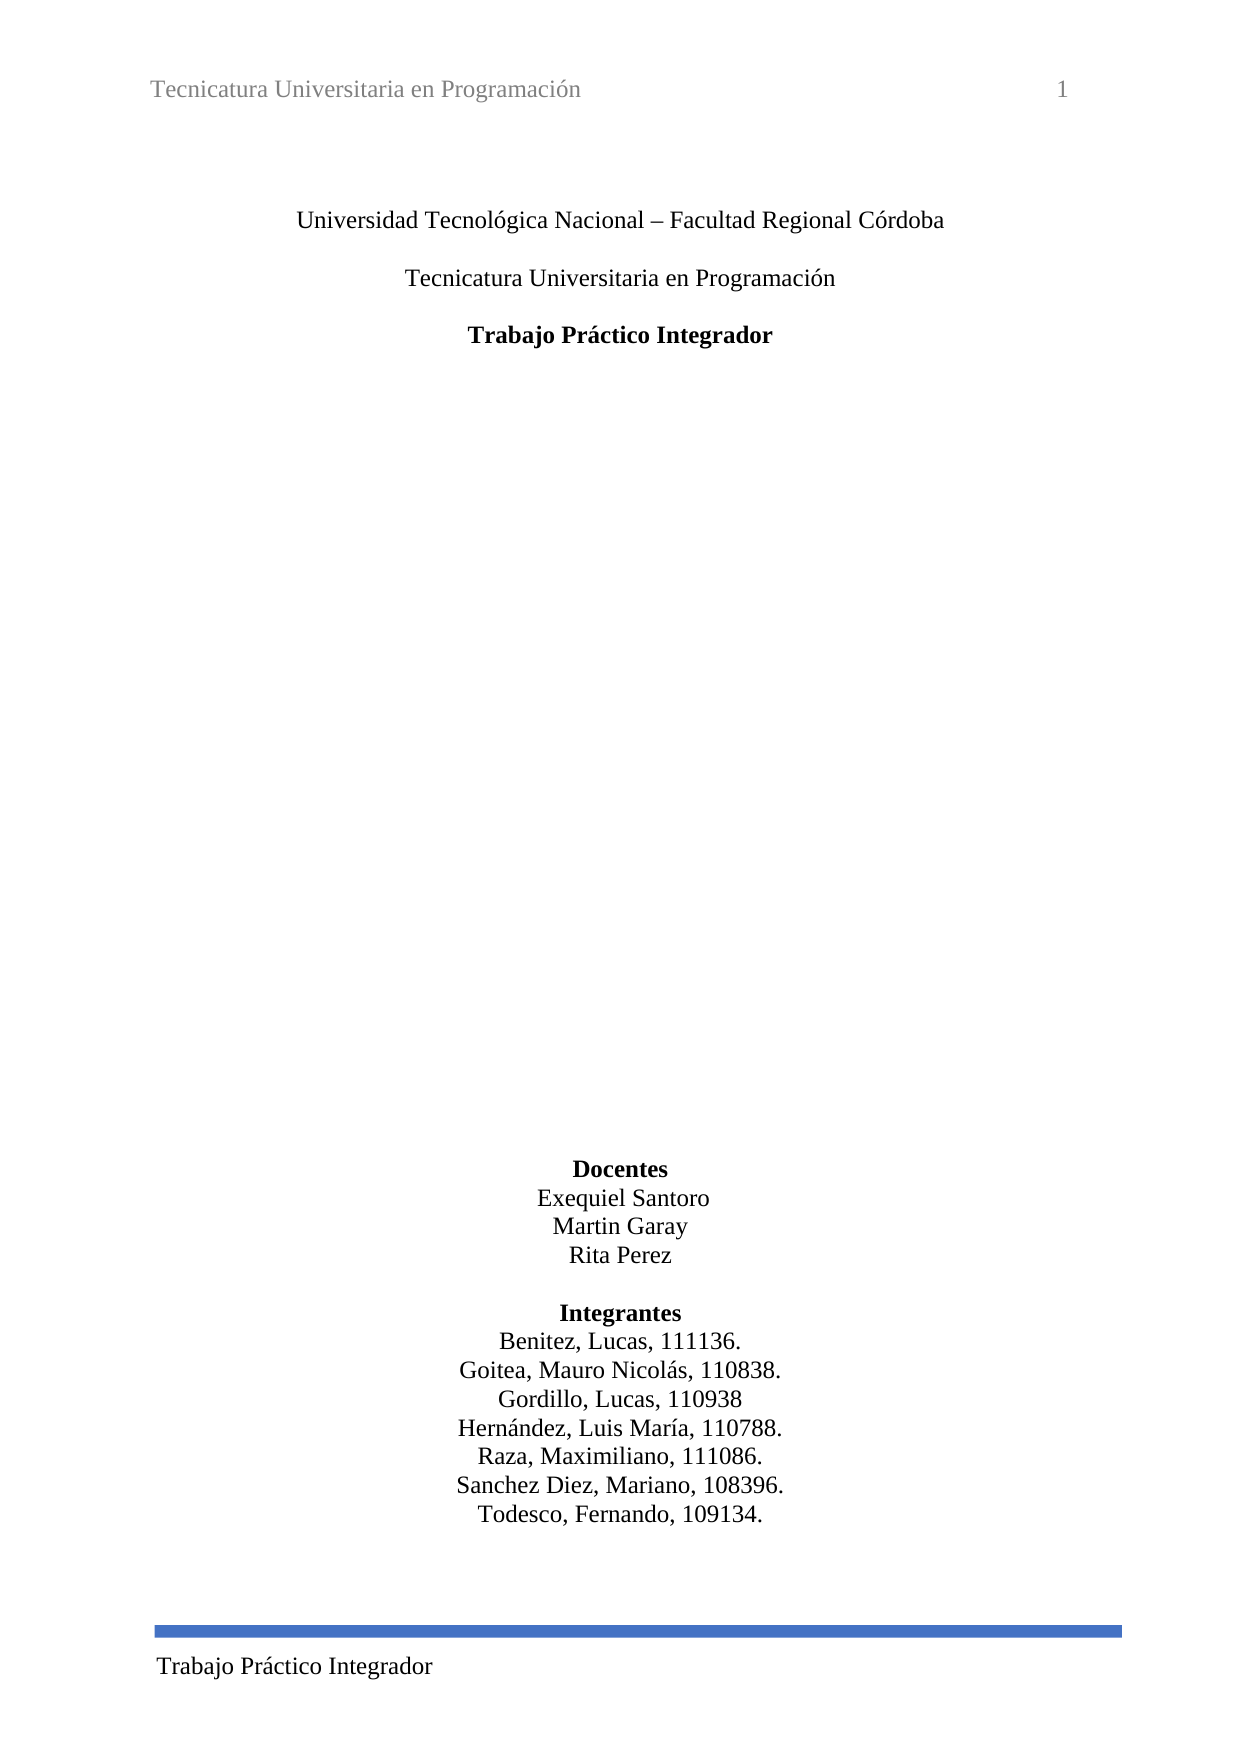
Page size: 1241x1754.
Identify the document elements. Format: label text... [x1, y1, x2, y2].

text Sanchez Diez, Mariano, 108396. [150, 1470, 1090, 1499]
text Gordillo, Lucas, 110938 [150, 1384, 1090, 1413]
text Universidad Tecnológica Nacional – Facultad Regional Córdoba [150, 205, 1090, 234]
text Raza, Maximiliano, 111086. [150, 1441, 1090, 1470]
text Todesco, Fernando, 109134. [150, 1499, 1090, 1528]
text Docentes [150, 1154, 1090, 1183]
text Martin Garay [150, 1211, 1090, 1240]
text Hernández, Luis María, 110788. [150, 1413, 1090, 1441]
text Benitez, Lucas, 111136. [150, 1326, 1090, 1355]
text Goitea, Mauro Nicolás, 110838. [150, 1355, 1090, 1384]
text Trabajo Práctico Integrador [150, 320, 1090, 349]
text Exequiel Santoro [150, 1183, 1090, 1211]
text Integrantes [150, 1298, 1090, 1326]
text Rita Perez [150, 1240, 1090, 1269]
text Tecnicatura Universitaria en Programación [150, 263, 1090, 291]
